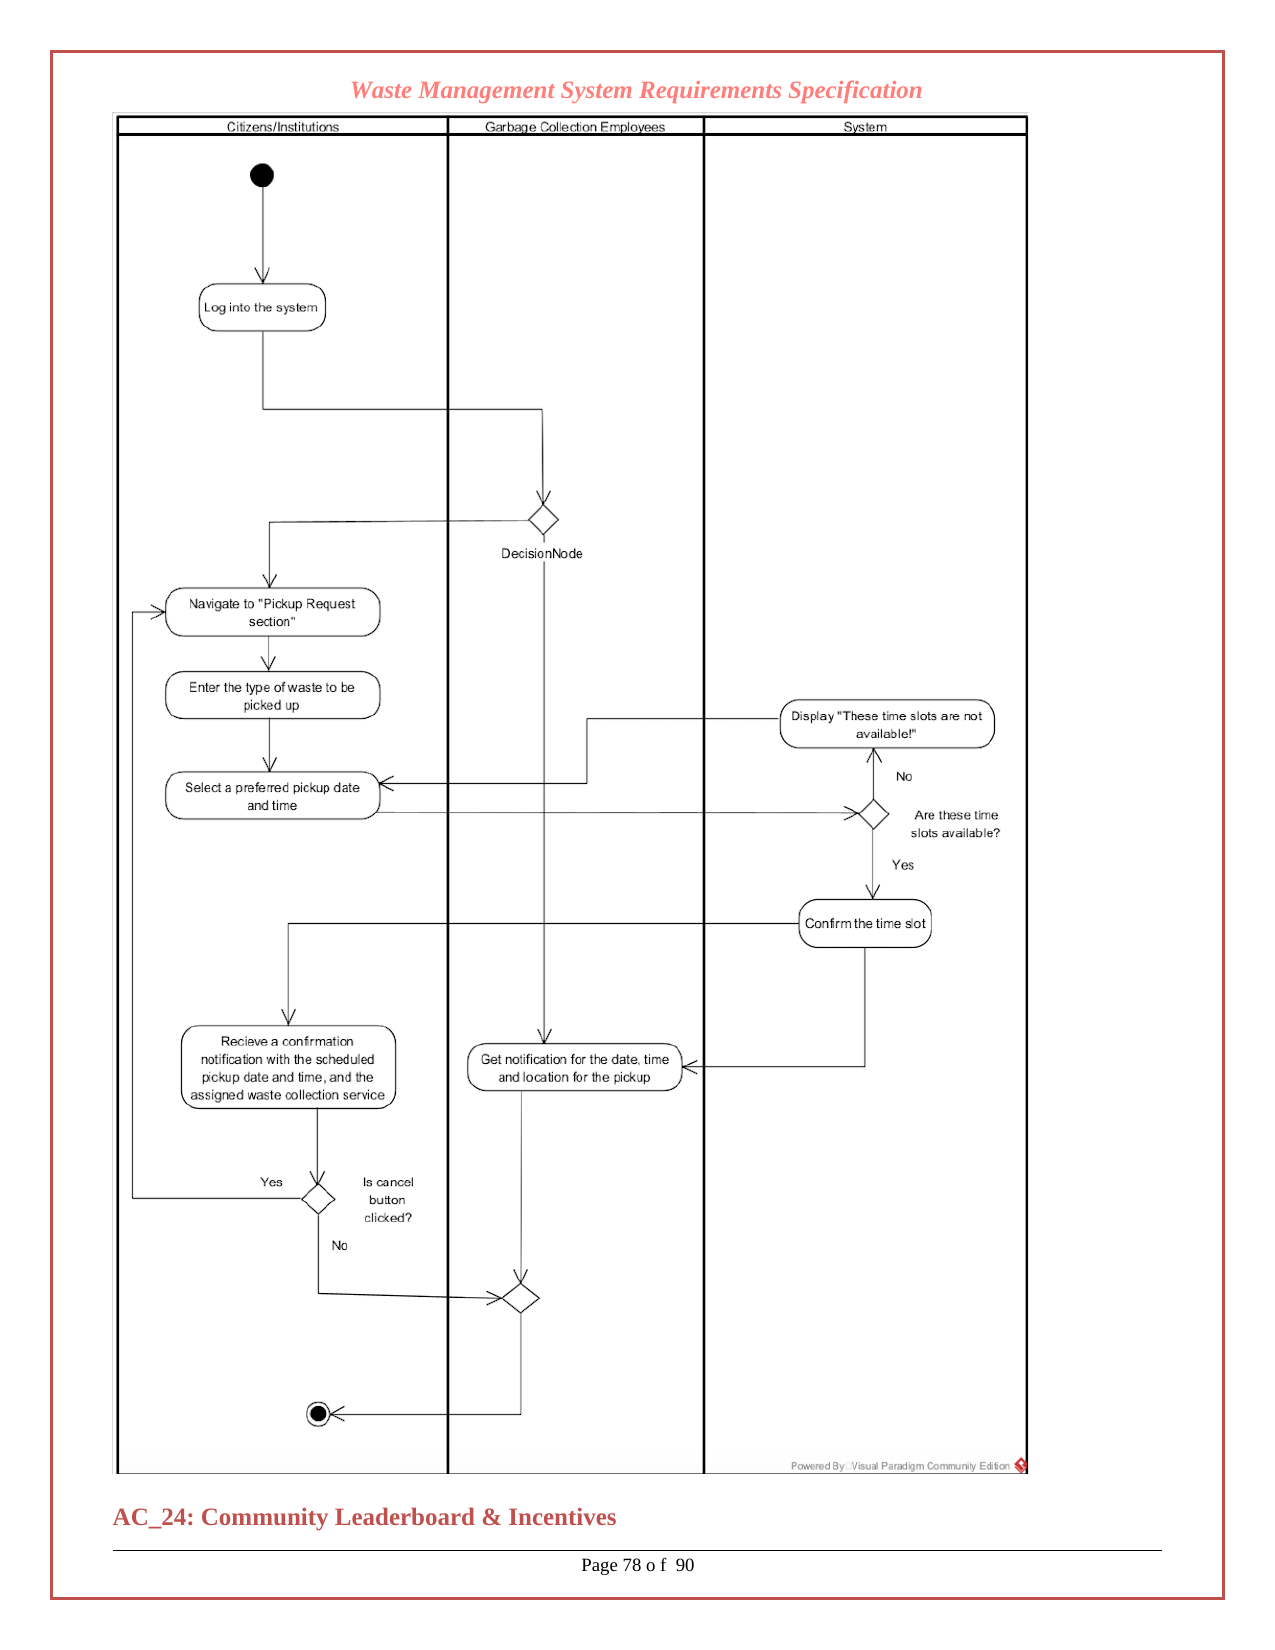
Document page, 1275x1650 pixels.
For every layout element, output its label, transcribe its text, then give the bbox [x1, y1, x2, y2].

text AC_24: Community Leaderboard & Incentives [112, 1502, 1162, 1531]
picture [112, 112, 1029, 1474]
